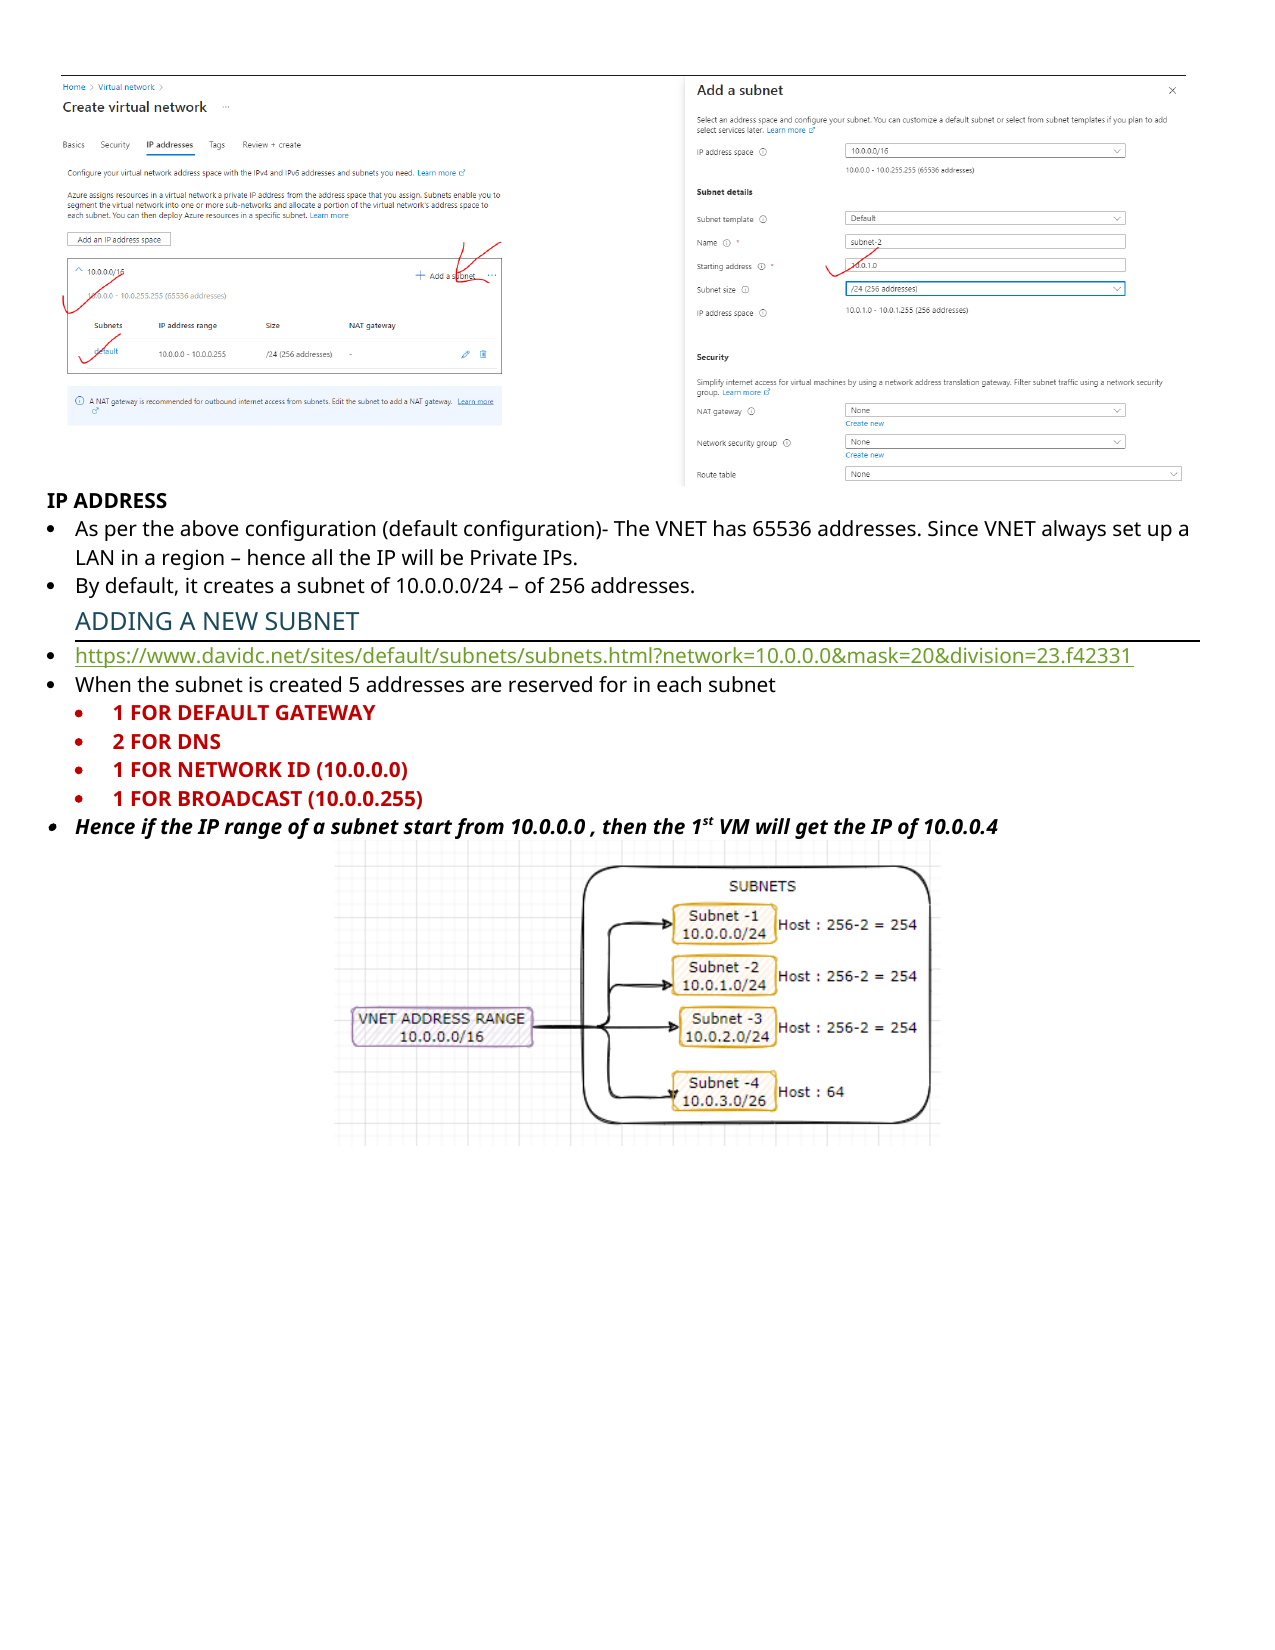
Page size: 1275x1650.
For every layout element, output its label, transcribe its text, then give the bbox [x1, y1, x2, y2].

list Hence if the IP range of a subnet start from 10.0.0.0 , then the 1st VM will get the IP of 10.0.0.4 [47, 812, 1200, 841]
list By default, it creates a subnet of 10.0.0.0/24 – of 256 addresses. [47, 571, 1200, 600]
list When the subnet is created 5 addresses are reserved for in each subnet [47, 670, 1200, 698]
list 1 FOR BROADCAST (10.0.0.255) [75, 784, 1200, 812]
picture [334, 840, 941, 1146]
list https://www.davidc.net/sites/default/subnets/subnets.html?network=10.0.0.0&mask=20&division=23.f42331 [47, 642, 1200, 670]
text IP ADDRESS [47, 486, 1200, 514]
list 2 FOR DNS [75, 727, 1200, 755]
list 1 FOR DEFAULT GATEWAY [75, 698, 1200, 727]
picture [61, 75, 1186, 486]
list 1 FOR NETWORK ID (10.0.0.0) [75, 755, 1200, 784]
subtitle ADDING A NEW SUBNET [75, 604, 1200, 640]
list As per the above configuration (default configuration)- The VNET has 65536 addresses. Since VNET always set up a LAN in a region – hence all the IP will be Private IPs. [47, 514, 1200, 571]
